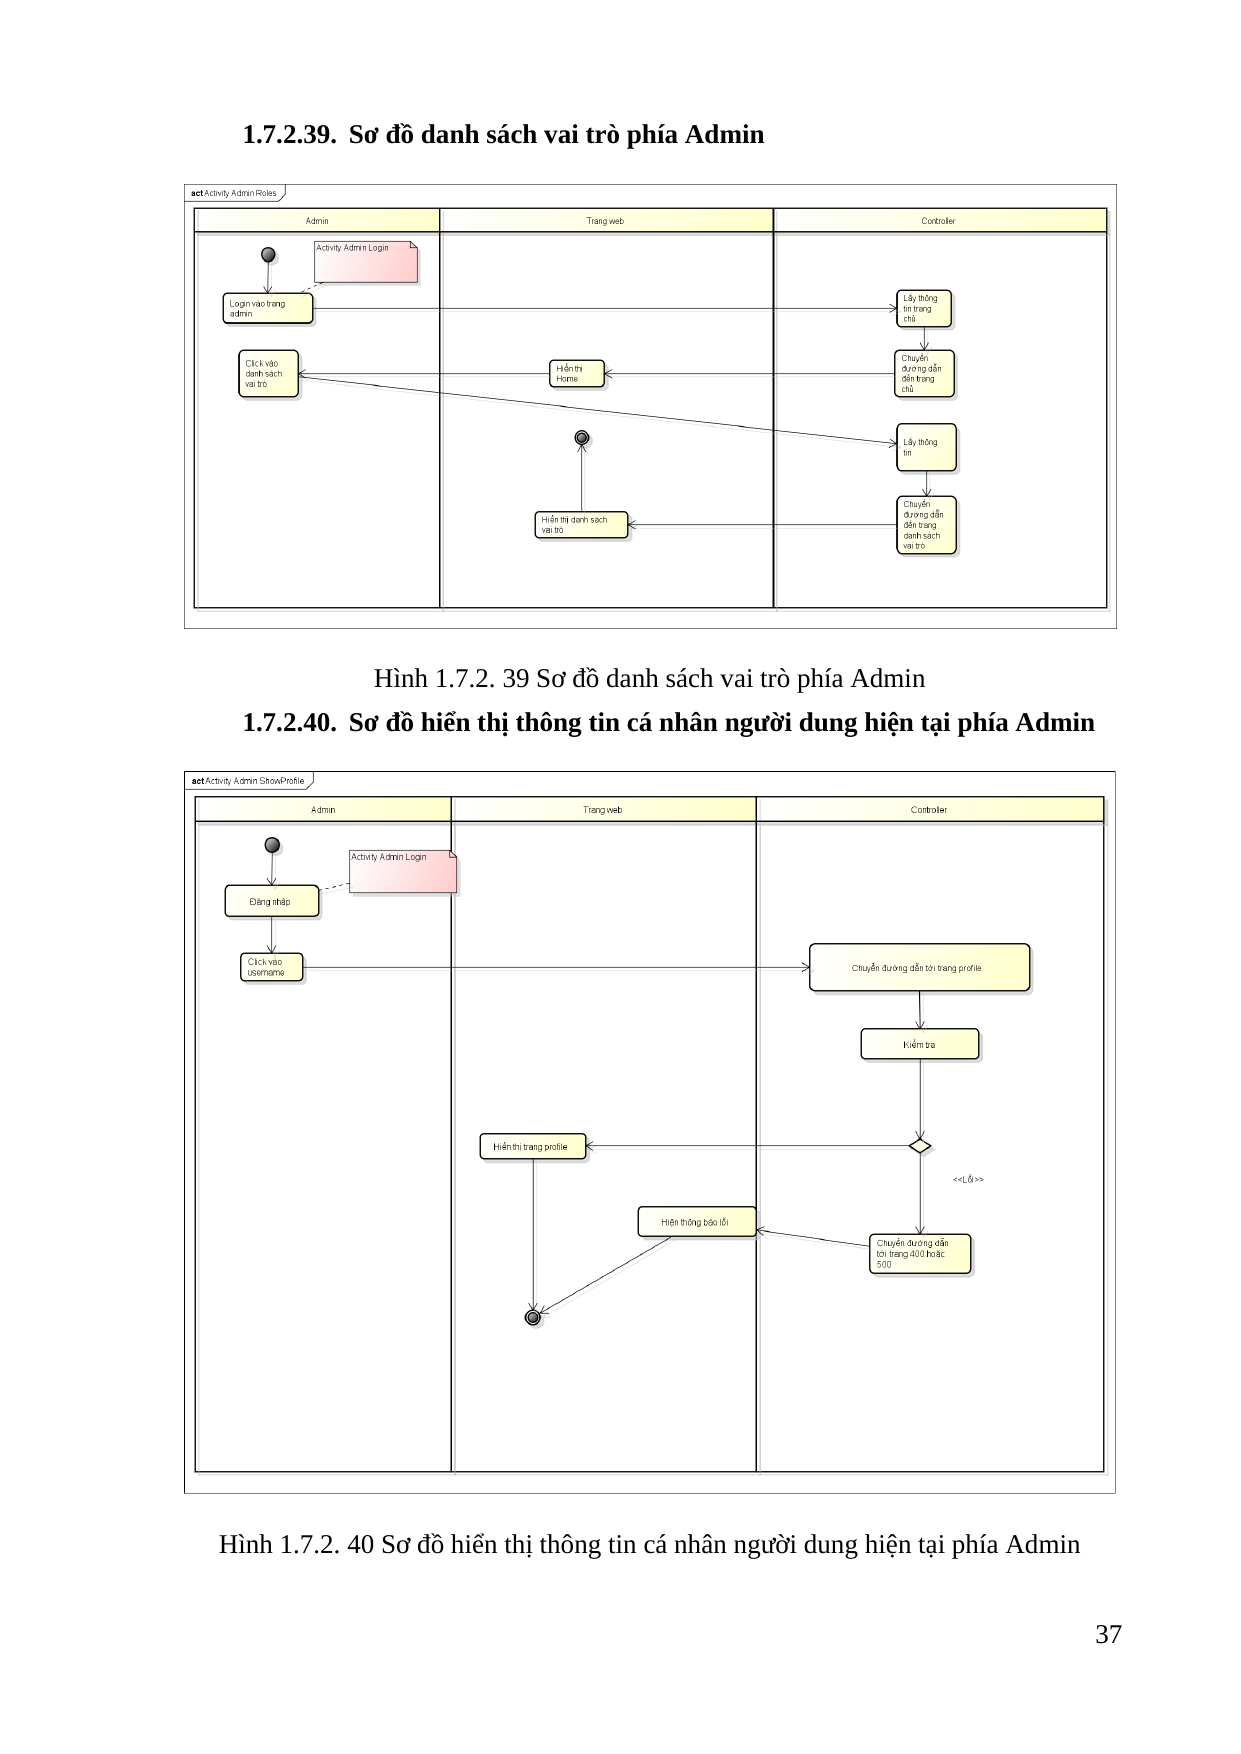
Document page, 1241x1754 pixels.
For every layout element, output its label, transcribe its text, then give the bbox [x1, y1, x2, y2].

text Hình 1.7.2. 40 Sơ đồ hiển thị thông tin cá nhân người dung hiện tại phía Admin [177, 1528, 1122, 1559]
text Hình 1.7.2. 39 Sơ đồ danh sách vai trò phía Admin [177, 662, 1122, 693]
picture [177, 177, 1123, 635]
subtitle Sơ đồ hiển thị thông tin cá nhân người dung hiện tại phía Admin [242, 706, 1122, 737]
picture [177, 765, 1121, 1500]
subtitle Sơ đồ danh sách vai trò phía Admin [242, 118, 1122, 149]
